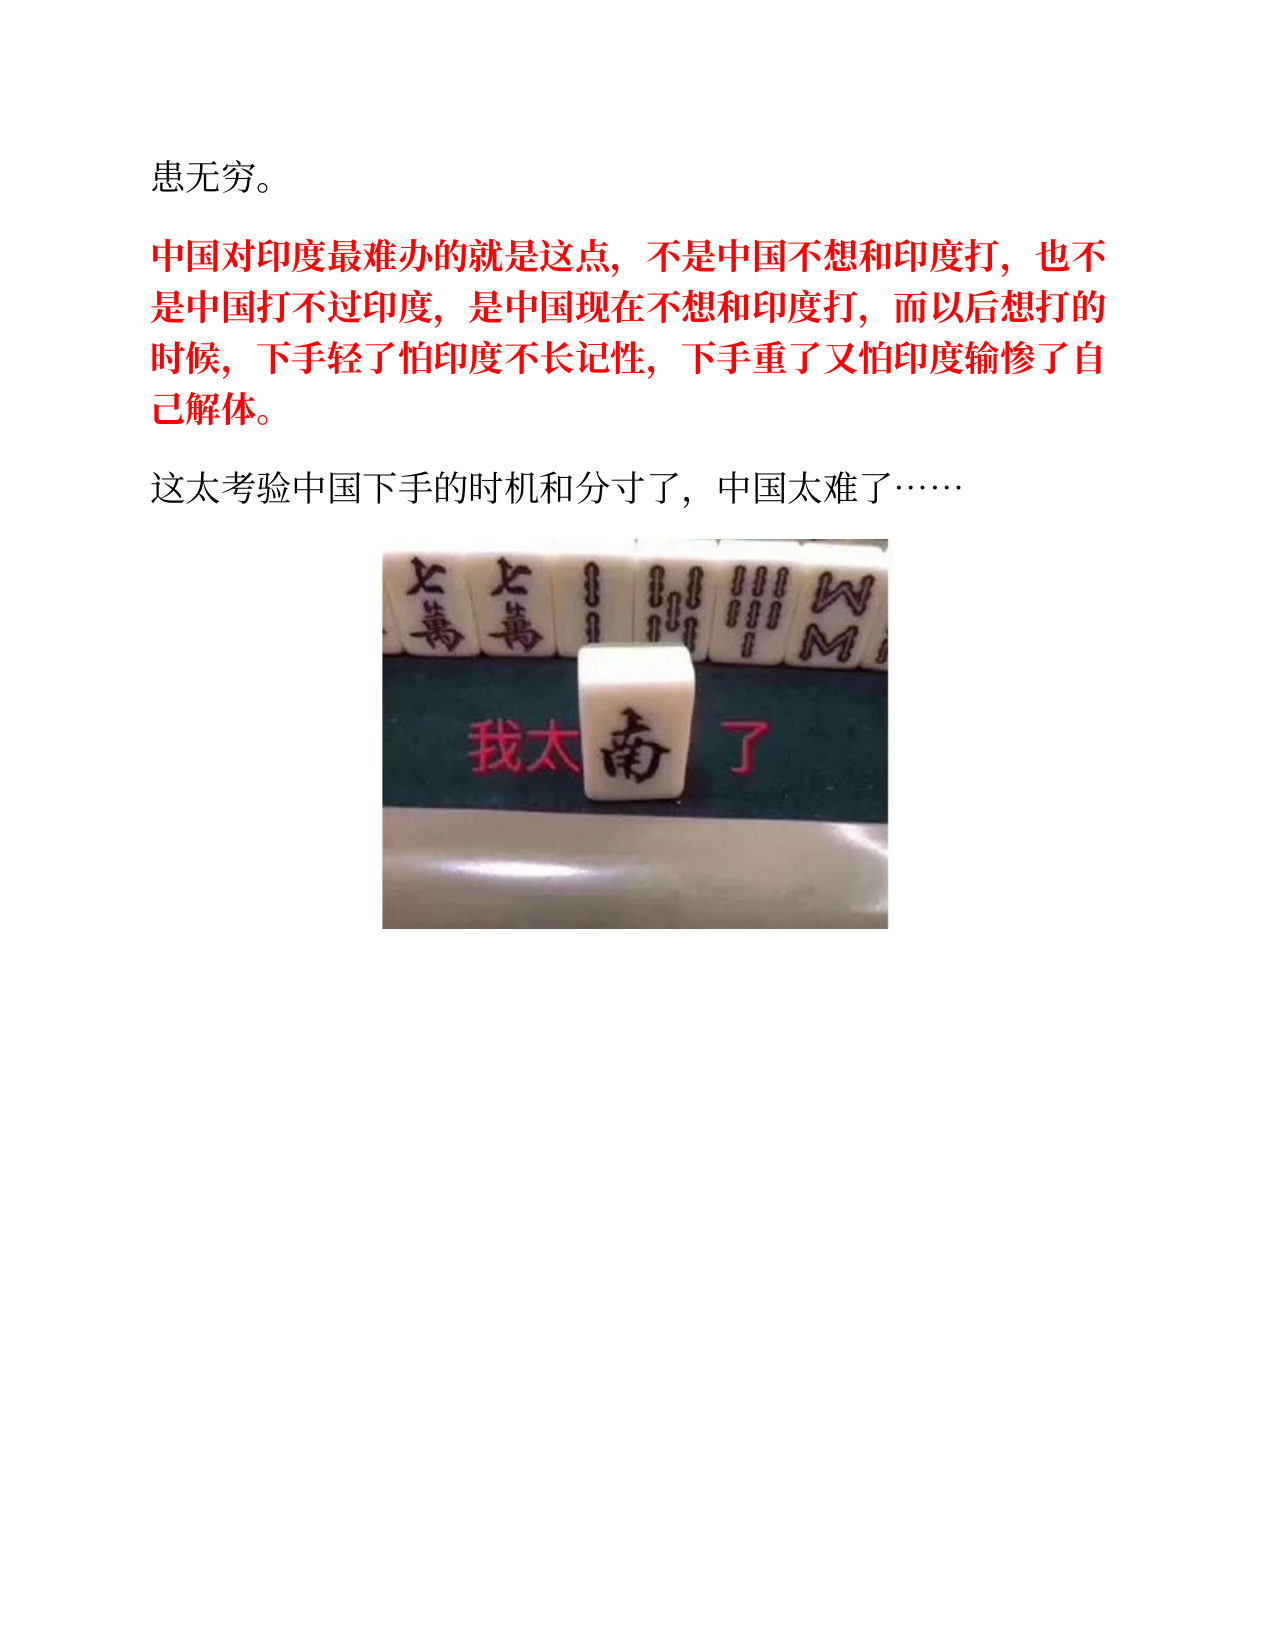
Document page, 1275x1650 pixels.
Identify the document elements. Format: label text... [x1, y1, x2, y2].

text 中国对印度最难办的就是这点，不是中国不想和印度打，也不是中国打不过印度，是中国现在不想和印度打，而以后想打的时候，下手轻了怕印度不长记性，下手重了又怕印度输惨了自己解体。 [150, 229, 1125, 433]
picture [382, 539, 893, 929]
text 这太考验中国下手的时机和分寸了，中国太难了…… [150, 461, 1125, 512]
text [150, 150, 1125, 201]
